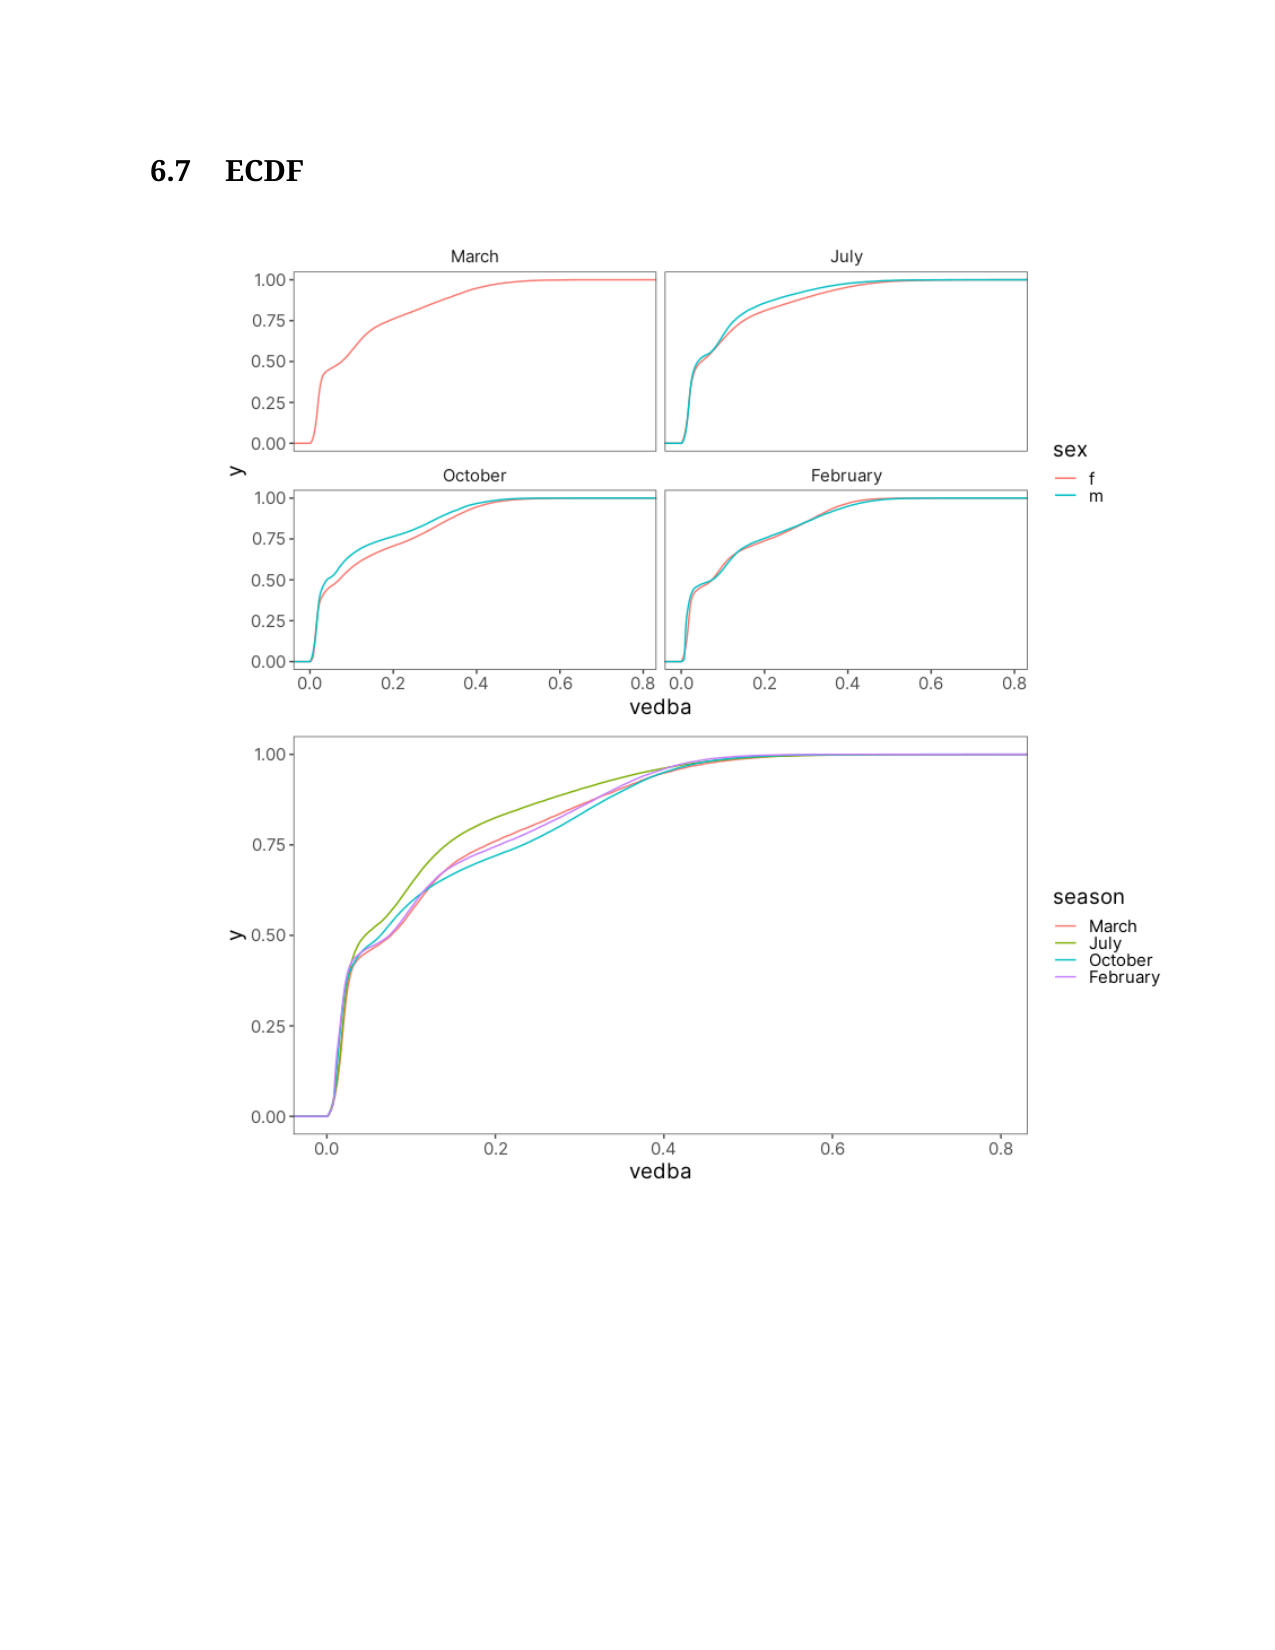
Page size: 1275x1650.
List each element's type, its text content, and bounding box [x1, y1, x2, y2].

subtitle 6.7 ECDF [150, 150, 1125, 190]
picture [209, 225, 1184, 1201]
